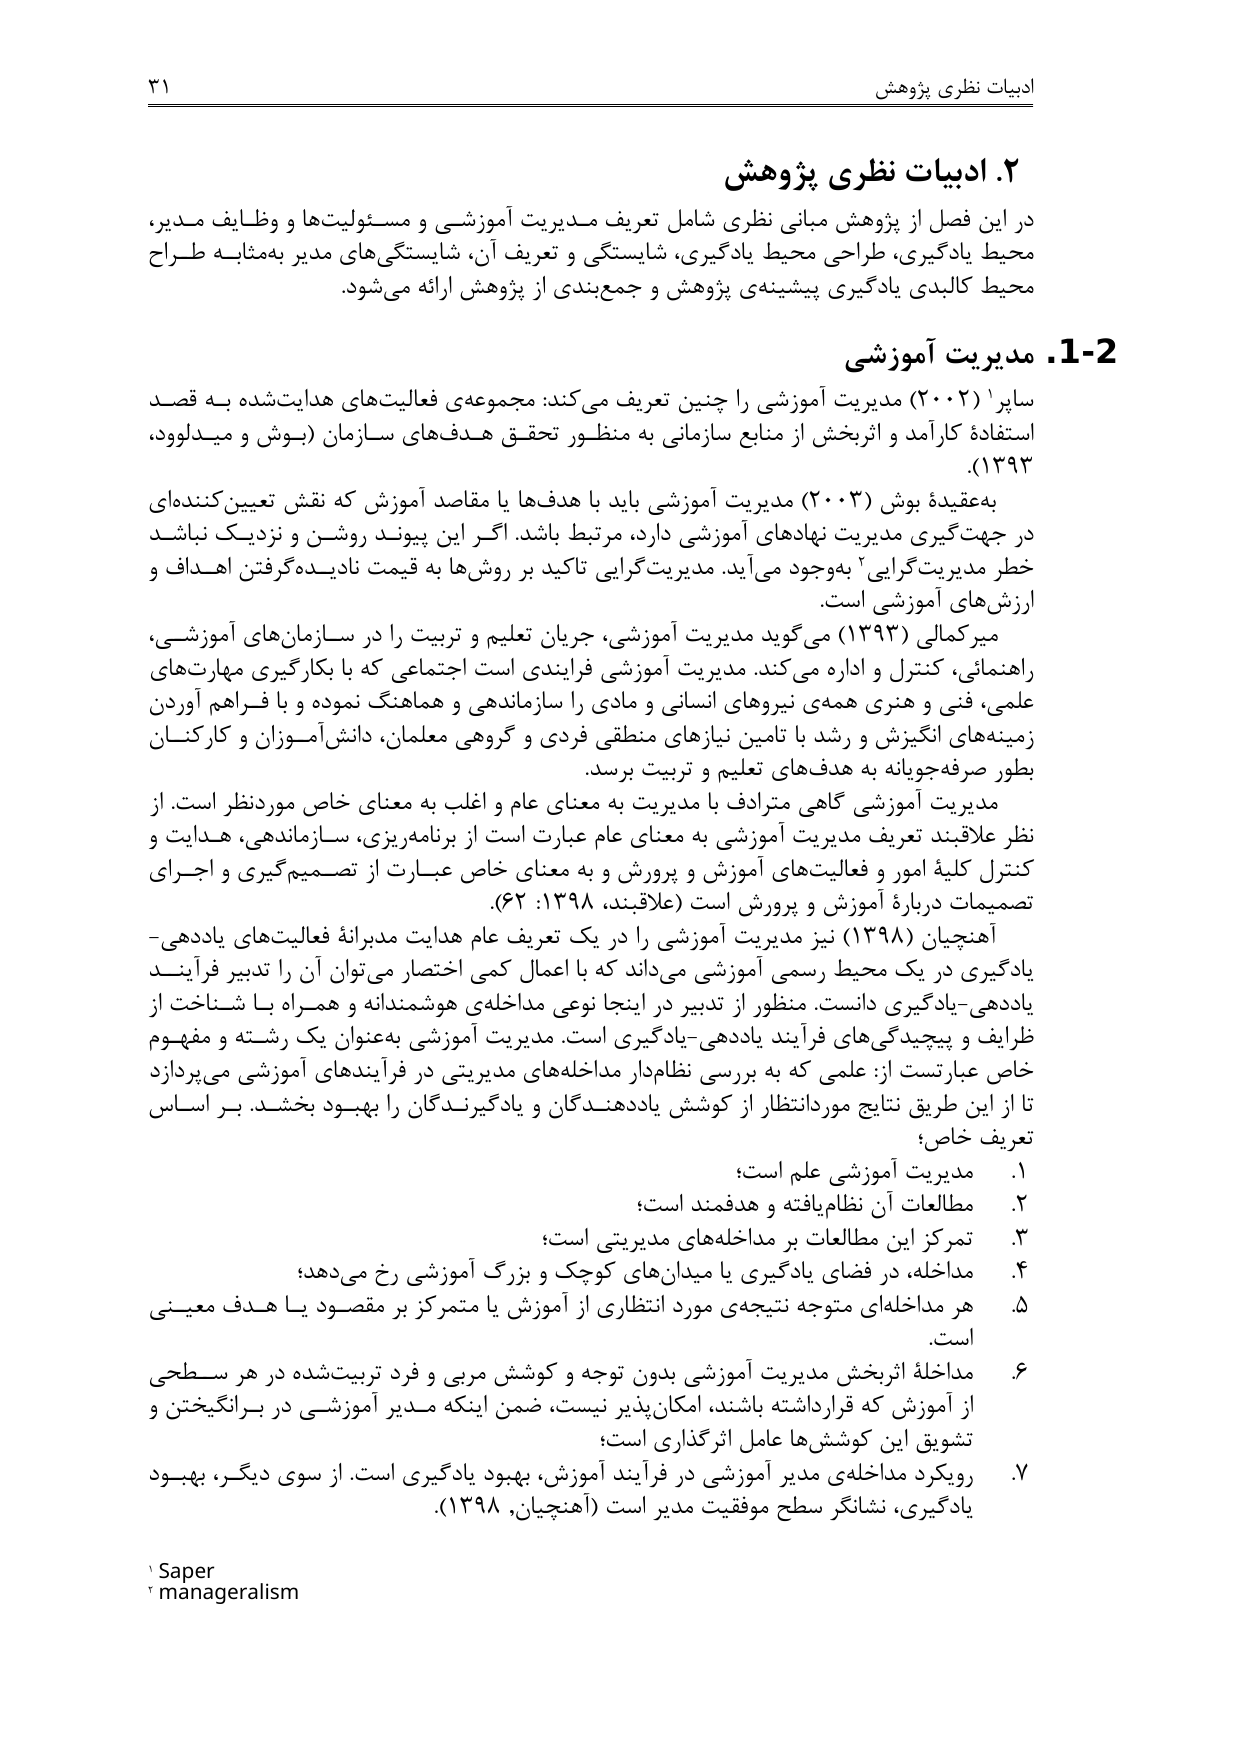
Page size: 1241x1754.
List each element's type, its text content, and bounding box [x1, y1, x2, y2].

text آهنچیان (1398) نیز مدیریت آموزشی را در یک تعریف عام هدایت مدبرانۀ فعالیت‌های یاددهی-یادگیری در یک محیط رسمی آموزشی می‌داند که با اعمال کمی اختصار می‌توان آن را تدبیر فرآیند یاددهی-یادگیری دانست. منظور از تدبیر در اینجا نوعی مداخله‌ی هوشمندانه و همراه با شناخت از ظرایف و پیچیدگی‌های فرآیند یاددهی-یادگیری است. مدیریت آموزشی به‌عنوان یک رشته و مفهوم خاص عبارتست از: علمی که به بررسی نظام‌دار مداخله‌های مدیریتی در فرآیندهای آموزشی می‌پردازد تا از این طریق نتایج موردانتظار از کوشش یاددهندگان و یادگیرندگان را بهبود بخشد. بر اساس تعریف خاص؛ [148, 924, 1033, 1154]
text به‌عقیدۀ بوش (2003) مدیریت آموزشی باید با هدف‌ها یا مقاصد آموزش که نقش تعیین‌کننده‌ای در جهت‌گیری مدیریت نهادهای آموزشی دارد، مرتبط باشد. اگر این پیوند روشن و نزدیک نباشد خطر مدیریت‌گرایی به‌وجود می‌آید. مدیریت‌گرایی تاکید بر روش‌ها به قیمت نادیده‌گرفتن اهداف و ارزش‌های آموزشی است. [148, 488, 1033, 618]
text میرکمالی (1393) می‌گوید مدیریت آموزشی، جریان تعلیم و تربیت را در سازمان‌های آموزشی، راهنمائی، کنترل و اداره می‌کند. مدیریت آموزشی فرایندی است اجتماعی که با بکارگیری مهارت‌های علمی، فنی و هنری همه‌ی نیروهای انسانی و مادی را سازماندهی و هماهنگ نموده و با فراهم آوردن زمینه‌های انگیزش و رشد با تامین نیازهای منطقی فردی و گروهی معلمان، دانش‌آموزان و کارکنان بطور صرفه‌جویانه به هدف‌های تعلیم و تربیت برسد. [148, 622, 1033, 786]
text مدیریت آموزشی [148, 333, 1033, 375]
list مداخله، در فضای یادگیری یا میدان‌های کوچک و بزرگ آموزشی رخ می‌دهد؛ [148, 1259, 1010, 1289]
text مدیریت آموزشی گاهی مترادف با مدیریت به معنای عام و اغلب به معنای خاص موردنظر است. از نظر علاقبند تعریف مدیریت آموزشی به معنای عام عبارت است از برنامه‌ریزی، سازماندهی، هدایت و کنترل کلیۀ امور و فعالیت‌های آموزش و پرورش و به معنای خاص عبارت از تصمیم‌گیری و اجرای تصمیمات دربارۀ آموزش و پرورش است (علاقبند، 1398: 62). [148, 790, 1033, 920]
list مداخلۀ اثربخش مدیریت آموزشی بدون توجه و کوشش مربی و فرد تربیت‌شده در هر سطحی از آموزش که قرارداشته باشند، امکان‌پذیر نیست، ضمن اینکه مدیر آموزشی در برانگیختن و تشویق این کوشش‌ها عامل اثرگذاری است؛ [148, 1360, 1010, 1456]
text ادبیات نظری پژوهش [148, 157, 1033, 194]
list هر مداخله‌ای متوجه نتیجه‌ی مورد انتظاری از آموزش یا متمرکز بر مقصود یا هدف معینی است.‌ [148, 1293, 1010, 1356]
list مدیریت آموزشی علم است؛ [148, 1159, 1010, 1188]
list مطالعات آن نظام‌یافته و هدفمند است؛ [148, 1192, 1010, 1222]
list تمرکز این مطالعات بر مداخله‌های مدیریتی است؛ [148, 1226, 1010, 1255]
text در این فصل از پژوهش مبانی نظری شامل تعریف مدیریت آموزشی و مسئولیت‌ها و وظایف مدیر، محیط یادگیری، طراحی محیط یادگیری، شایستگی و تعریف آن، شایستگی‌های مدیر به‌مثابه طراح محیط کالبدی یادگیری پیشینه‌ی پژوهش و جمع‌بندی از پژوهش ارائه می‌شود. [148, 207, 1033, 303]
text ساپر (2002) مدیریت آموزشی را چنین تعریف می‌کند: مجموعه‌ی فعالیت‌های هدایت‌شده به قصد استفادۀ کارآمد و اثربخش از منابع سازمانی به منظور تحقق هدف‌های سازمان (بوش و میدلوود، 1393). [148, 387, 1033, 484]
list رویکرد مداخله‌ی مدیر آموزشی در فرآیند آموزش، بهبود یادگیری است. از سوی دیگر، بهبود یادگیری، نشانگر سطح موفقیت مدیر است (آهنچیان, 1398). [148, 1461, 1010, 1523]
